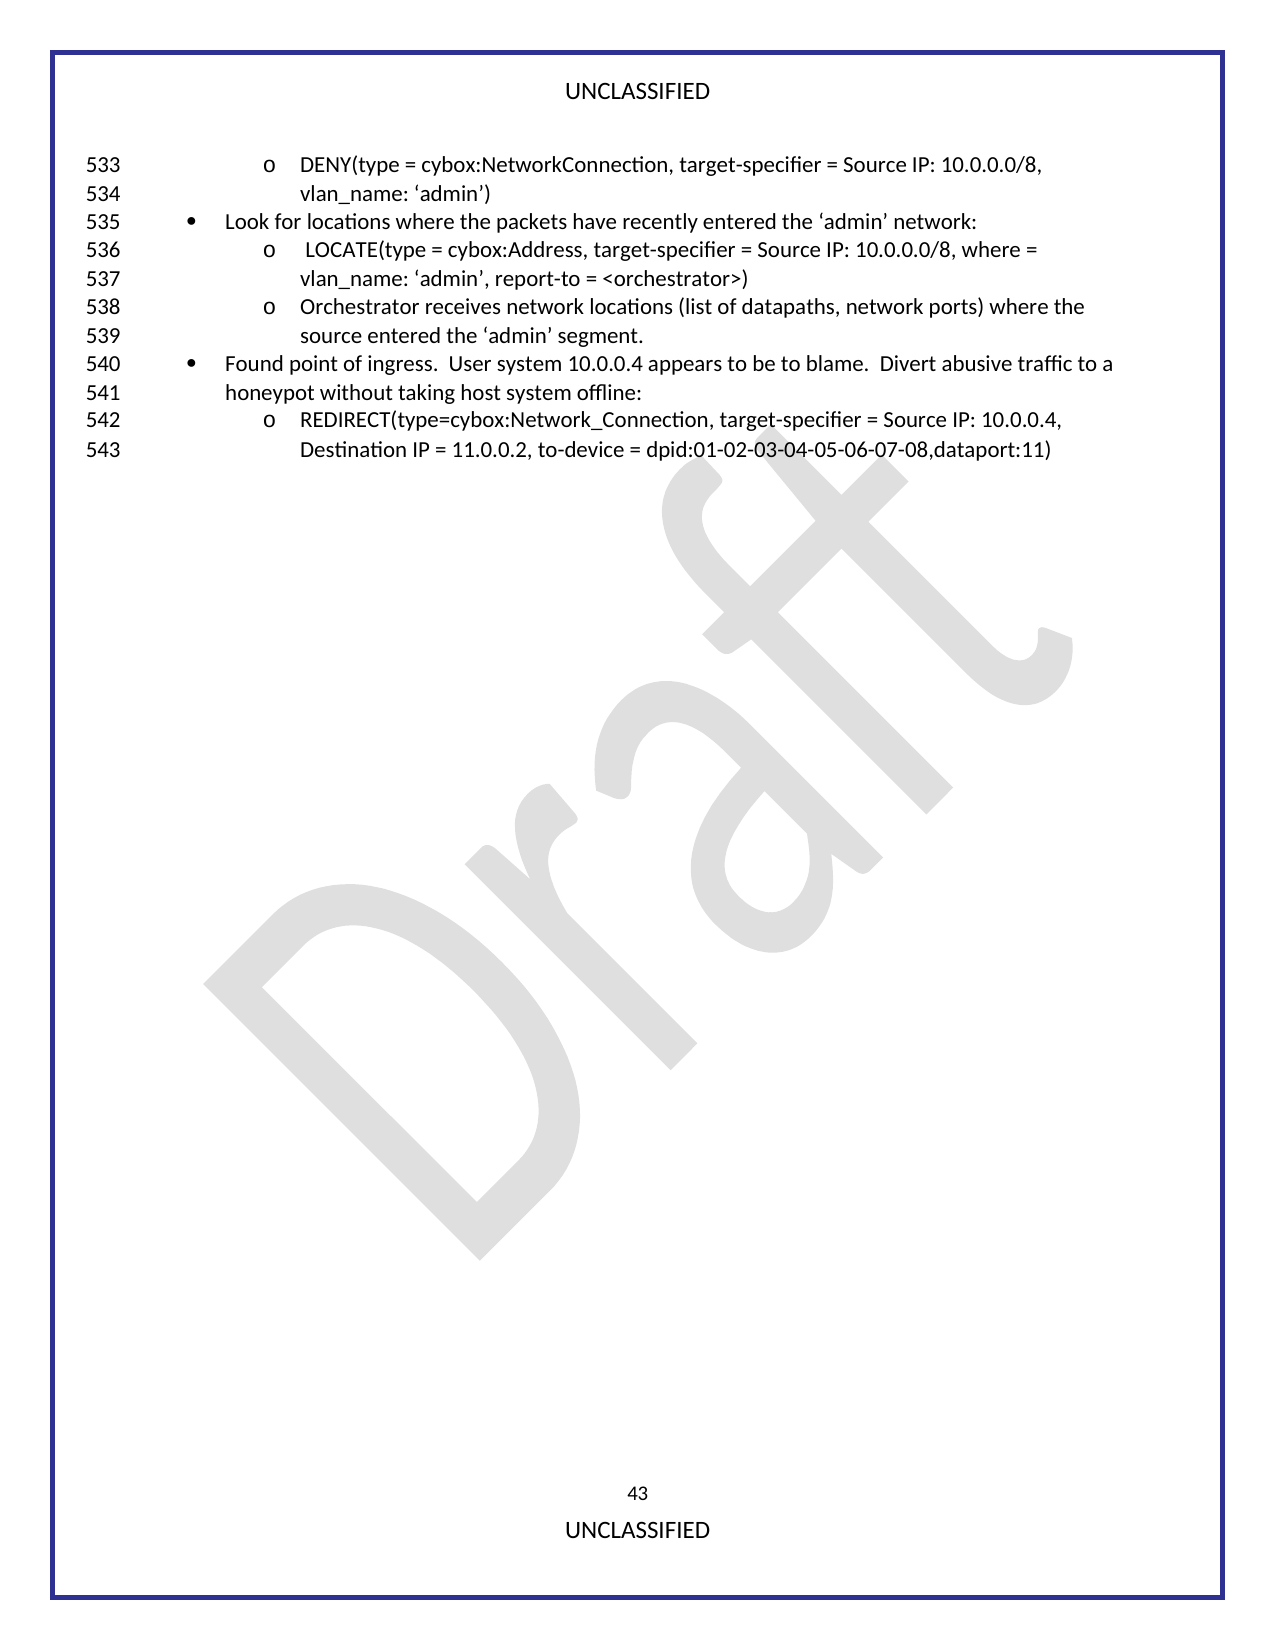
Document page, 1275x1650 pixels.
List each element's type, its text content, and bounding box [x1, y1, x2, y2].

list LOCATE(type = cybox:Address, target-specifier = Source IP: 10.0.0.0/8, where = vlan_name: ‘admin’, report-to = <orchestrator>) [262, 235, 1125, 292]
list DENY(type = cybox:NetworkConnection, target-specifier = Source IP: 10.0.0.0/8, vlan_name: ‘admin’) [262, 150, 1125, 207]
list Look for locations where the packets have recently entered the ‘admin’ network: [187, 207, 1125, 235]
list Found point of ingress. User system 10.0.0.4 appears to be to blame. Divert abusive traffic to a honeypot without taking host system offline: [187, 349, 1125, 406]
list REDIRECT(type=cybox:Network_Connection, target-specifier = Source IP: 10.0.0.4, Destination IP = 11.0.0.2, to-device = dpid:01-02-03-04-05-06-07-08,dataport:11) [262, 406, 1125, 463]
list Orchestrator receives network locations (list of datapaths, network ports) where the source entered the ‘admin’ segment. [262, 292, 1125, 349]
